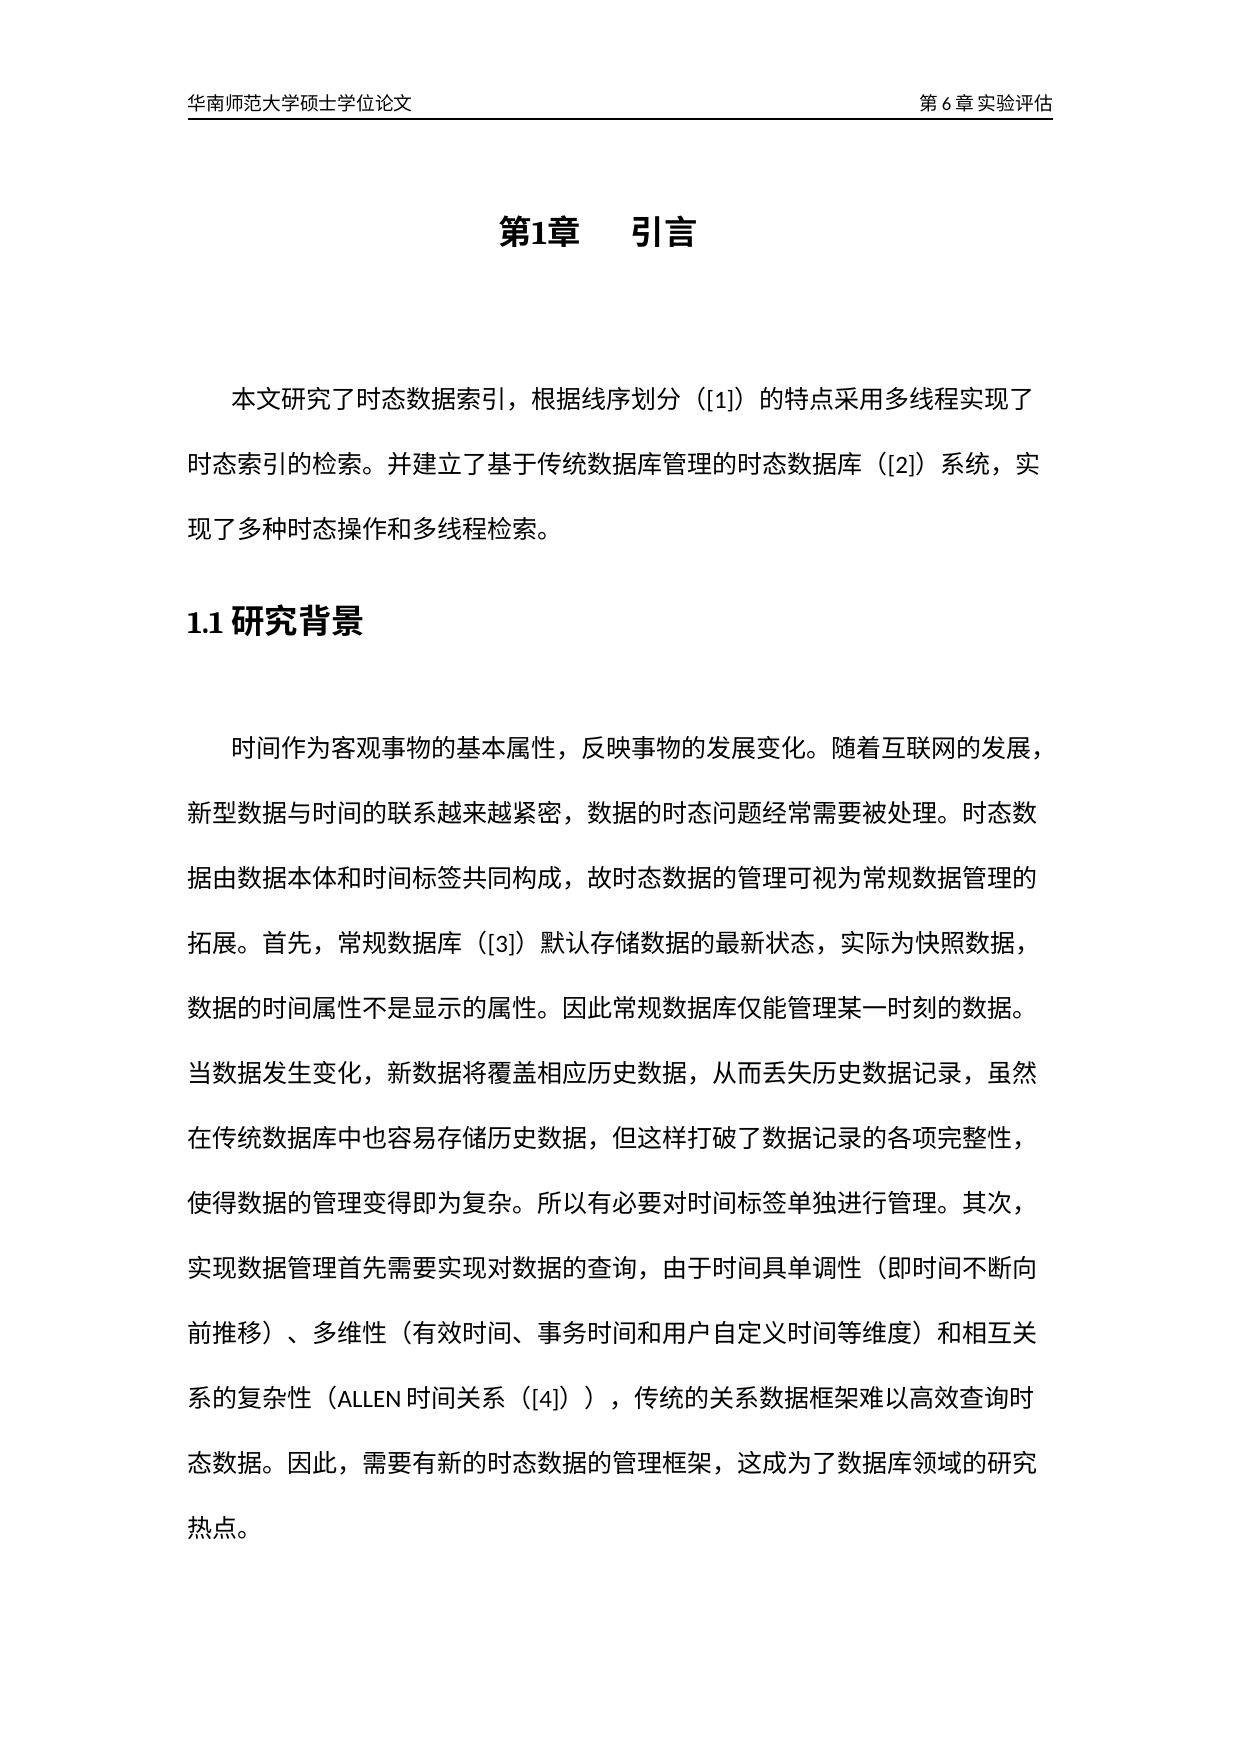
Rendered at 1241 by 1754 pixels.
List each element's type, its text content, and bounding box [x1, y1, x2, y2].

text 时间作为客观事物的基本属性，反映事物的发展变化。随着互联网的发展，新型数据与时间的联系越来越紧密，数据的时态问题经常需要被处理。时态数据由数据本体和时间标签共同构成，故时态数据的管理可视为常规数据管理的拓展。首先，常规数据库（[3]）默认存储数据的最新状态，实际为快照数据，数据的时间属性不是显示的属性。因此常规数据库仅能管理某一时刻的数据。当数据发生变化，新数据将覆盖相应历史数据，从而丢失历史数据记录，虽然在传统数据库中也容易存储历史数据，但这样打破了数据记录的各项完整性，使得数据的管理变得即为复杂。所以有必要对时间标签单独进行管理。其次，实现数据管理首先需要实现对数据的查询，由于时间具单调性（即时间不断向前推移）、多维性（有效时间、事务时间和用户自定义时间等维度）和相互关系的复杂性（ALLEN时间关系（[4]）），传统的关系数据框架难以高效查询时态数据。因此，需要有新的时态数据的管理框架，这成为了数据库领域的研究热点。 [187, 714, 1053, 1559]
text 本文研究了时态数据索引，根据线序划分（[1]）的特点采用多线程实现了时态索引的检索。并建立了基于传统数据库管理的时态数据库（[2]）系统，实现了多种时态操作和多线程检索。 [187, 365, 1053, 560]
subtitle 研究背景 [187, 587, 1053, 652]
subtitle 引言 [187, 197, 1053, 262]
